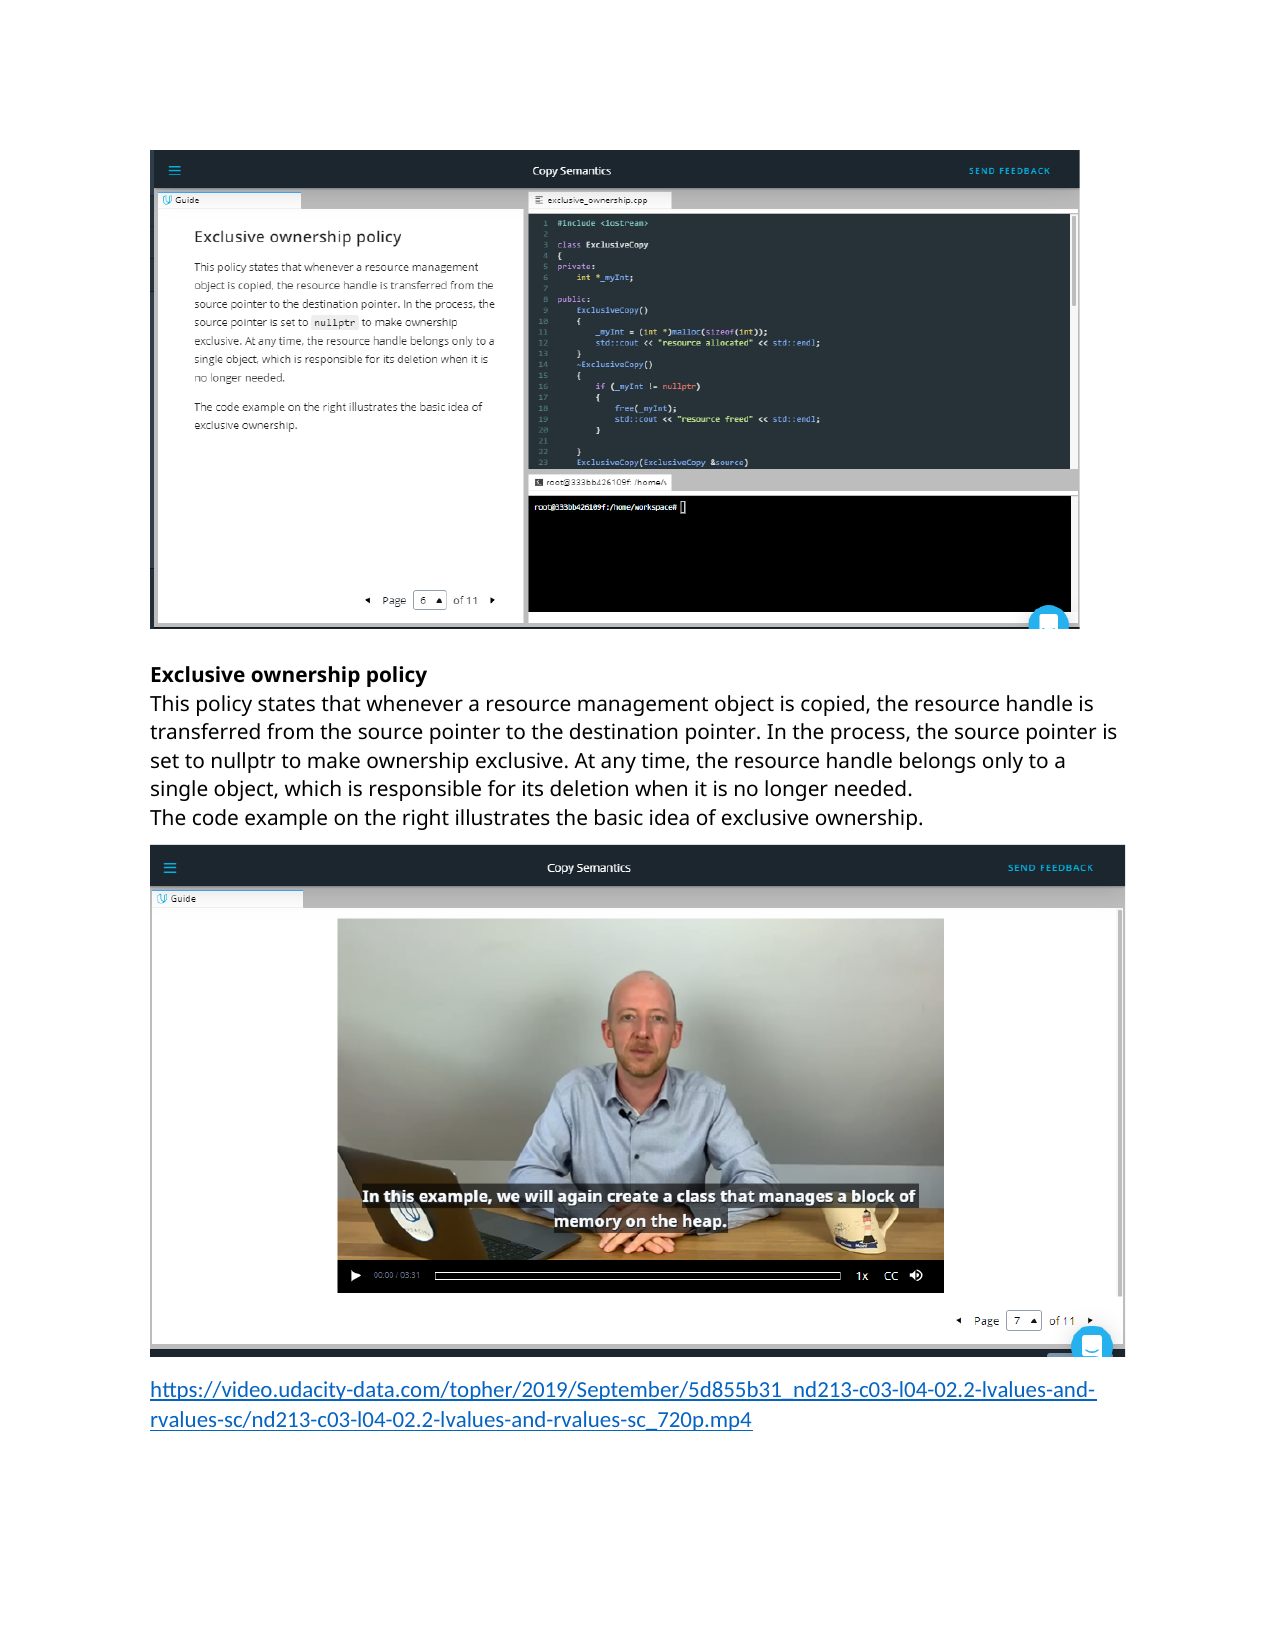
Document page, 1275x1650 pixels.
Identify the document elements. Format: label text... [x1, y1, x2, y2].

picture [150, 150, 1080, 629]
subtitle Exclusive ownership policy [150, 660, 1125, 689]
text https://video.udacity-data.com/topher/2019/September/5d855b31_nd213-c03-l04-02.2-lvalues-and-rvalues-sc/nd213-c03-l04-02.2-lvalues-and-rvalues-sc_720p.mp4 [150, 1375, 1125, 1434]
picture [150, 843, 1125, 1357]
text This policy states that whenever a resource management object is copied, the resource handle is transferred from the source pointer to the destination pointer. In the process, the source pointer is set to nullptr to make ownership exclusive. At any time, the resource handle belongs only to a single object, which is responsible for its deletion when it is no longer needed. [150, 689, 1125, 803]
text The code example on the right illustrates the basic idea of exclusive ownership. [150, 803, 1125, 831]
